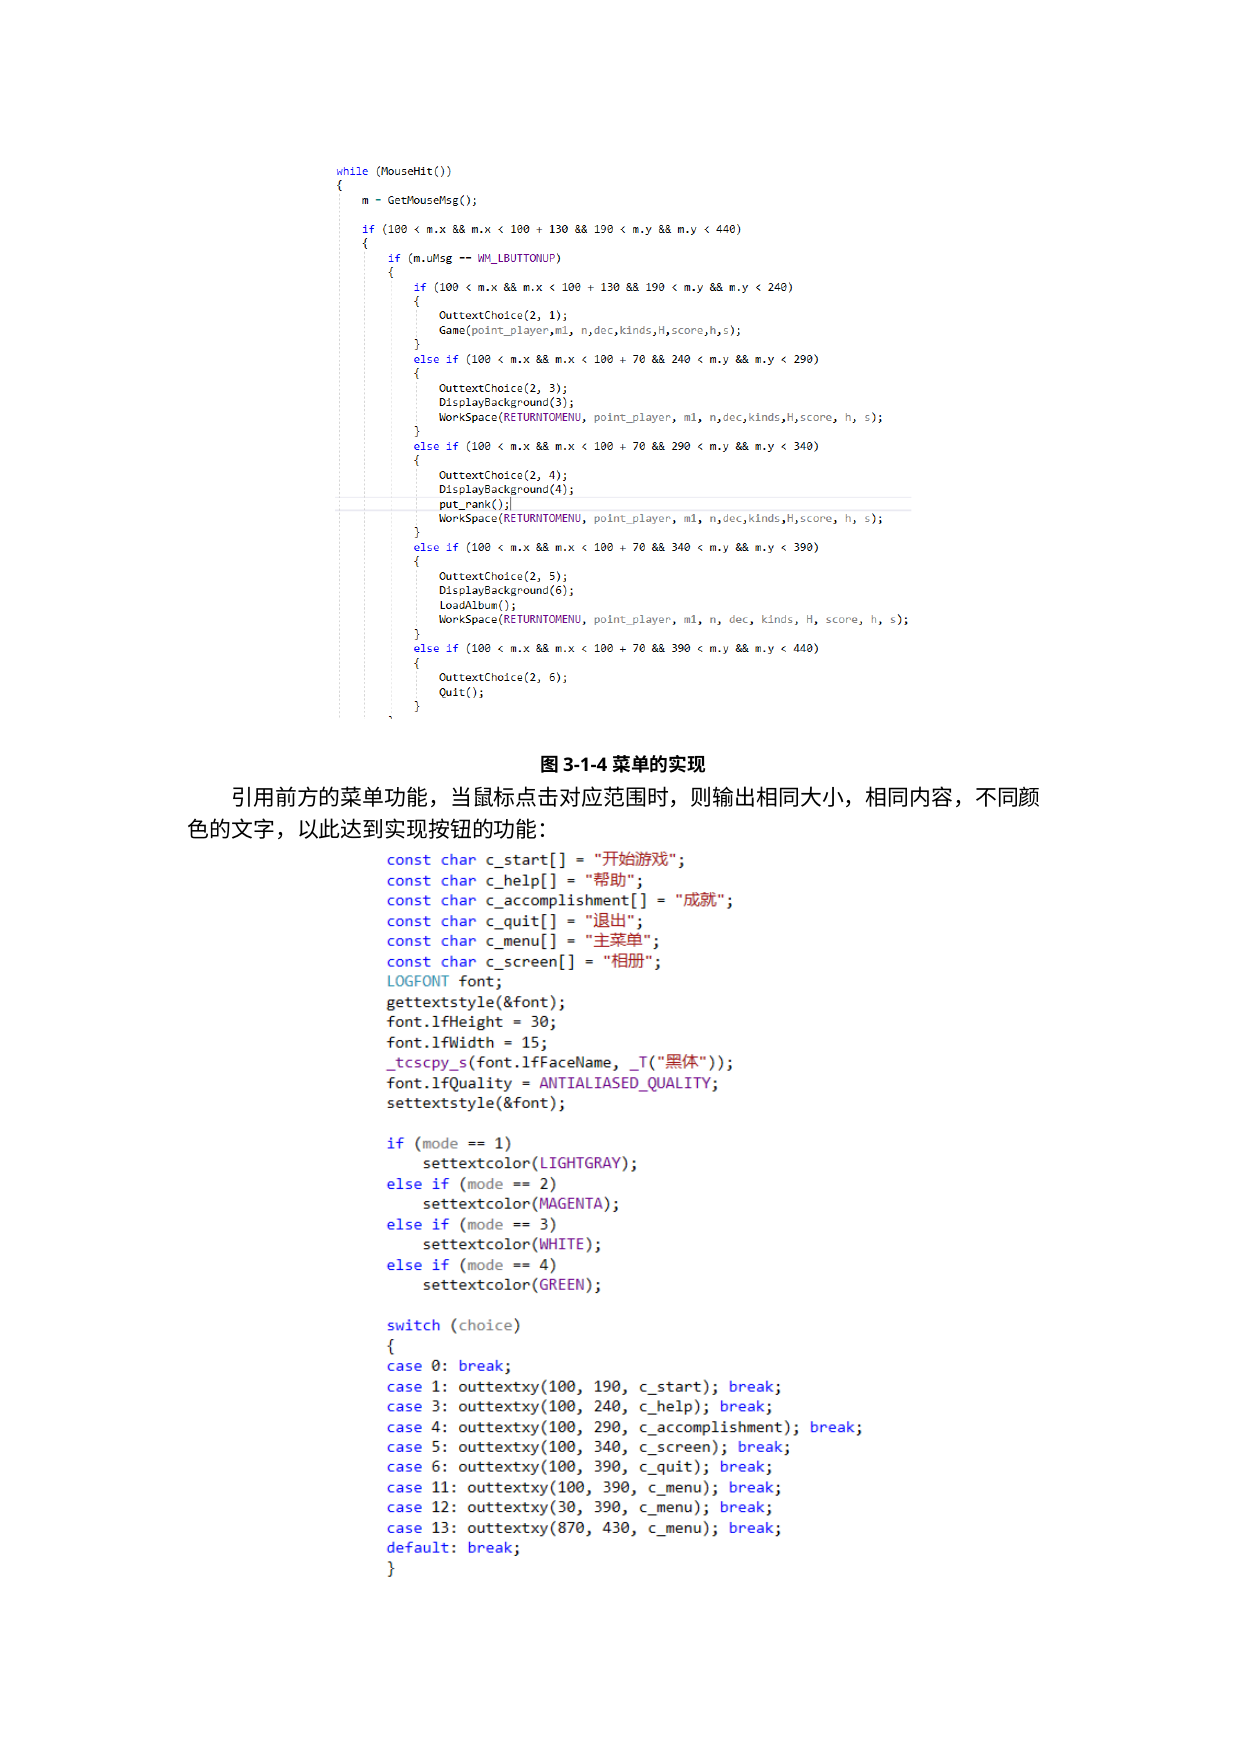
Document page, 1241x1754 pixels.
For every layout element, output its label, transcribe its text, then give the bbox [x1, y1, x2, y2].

text 图3-1-4 菜单的实现 [187, 747, 1059, 779]
picture [335, 162, 912, 719]
picture [378, 844, 869, 1579]
text 引用前方的菜单功能，当鼠标点击对应范围时，则输出相同大小，相同内容，不同颜色的文字，以此达到实现按钮的功能： [187, 779, 1059, 844]
